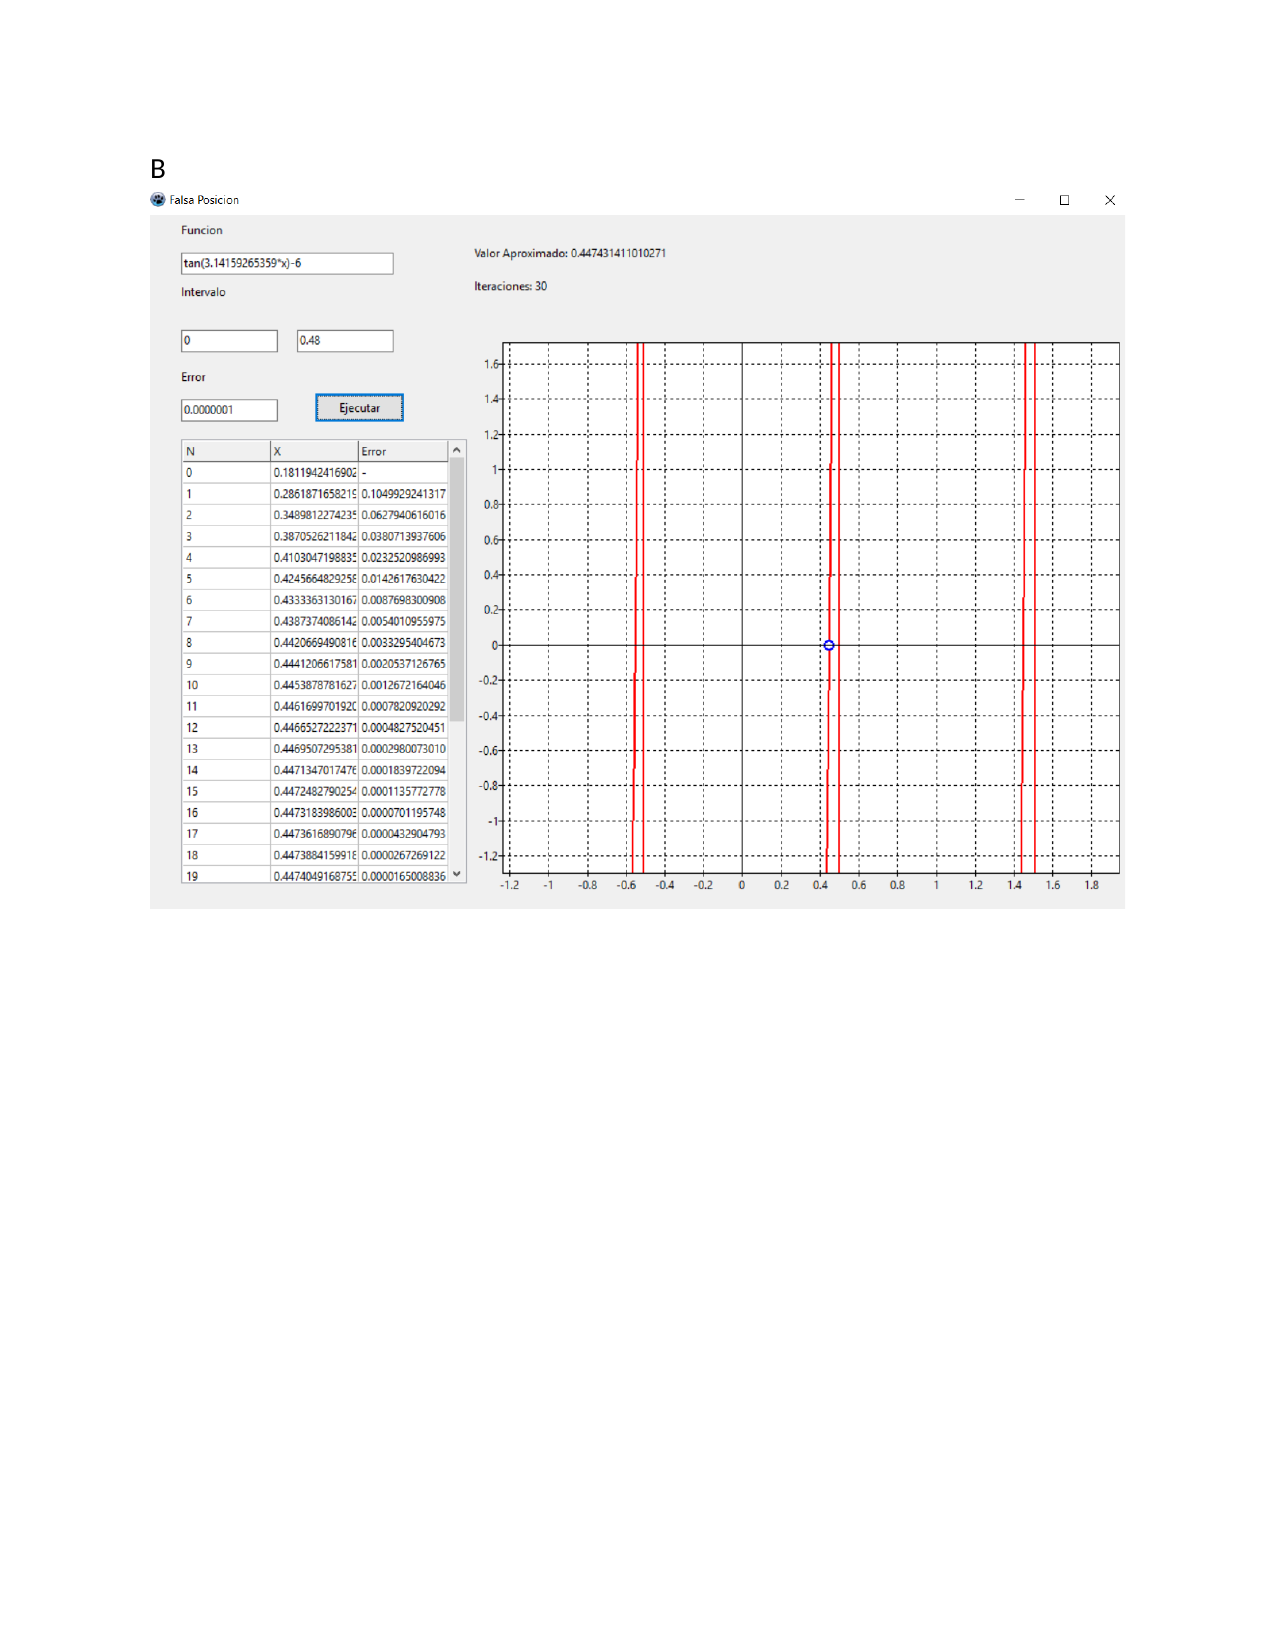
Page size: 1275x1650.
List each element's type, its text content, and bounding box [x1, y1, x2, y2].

picture [150, 189, 1125, 909]
text B [150, 150, 1125, 189]
